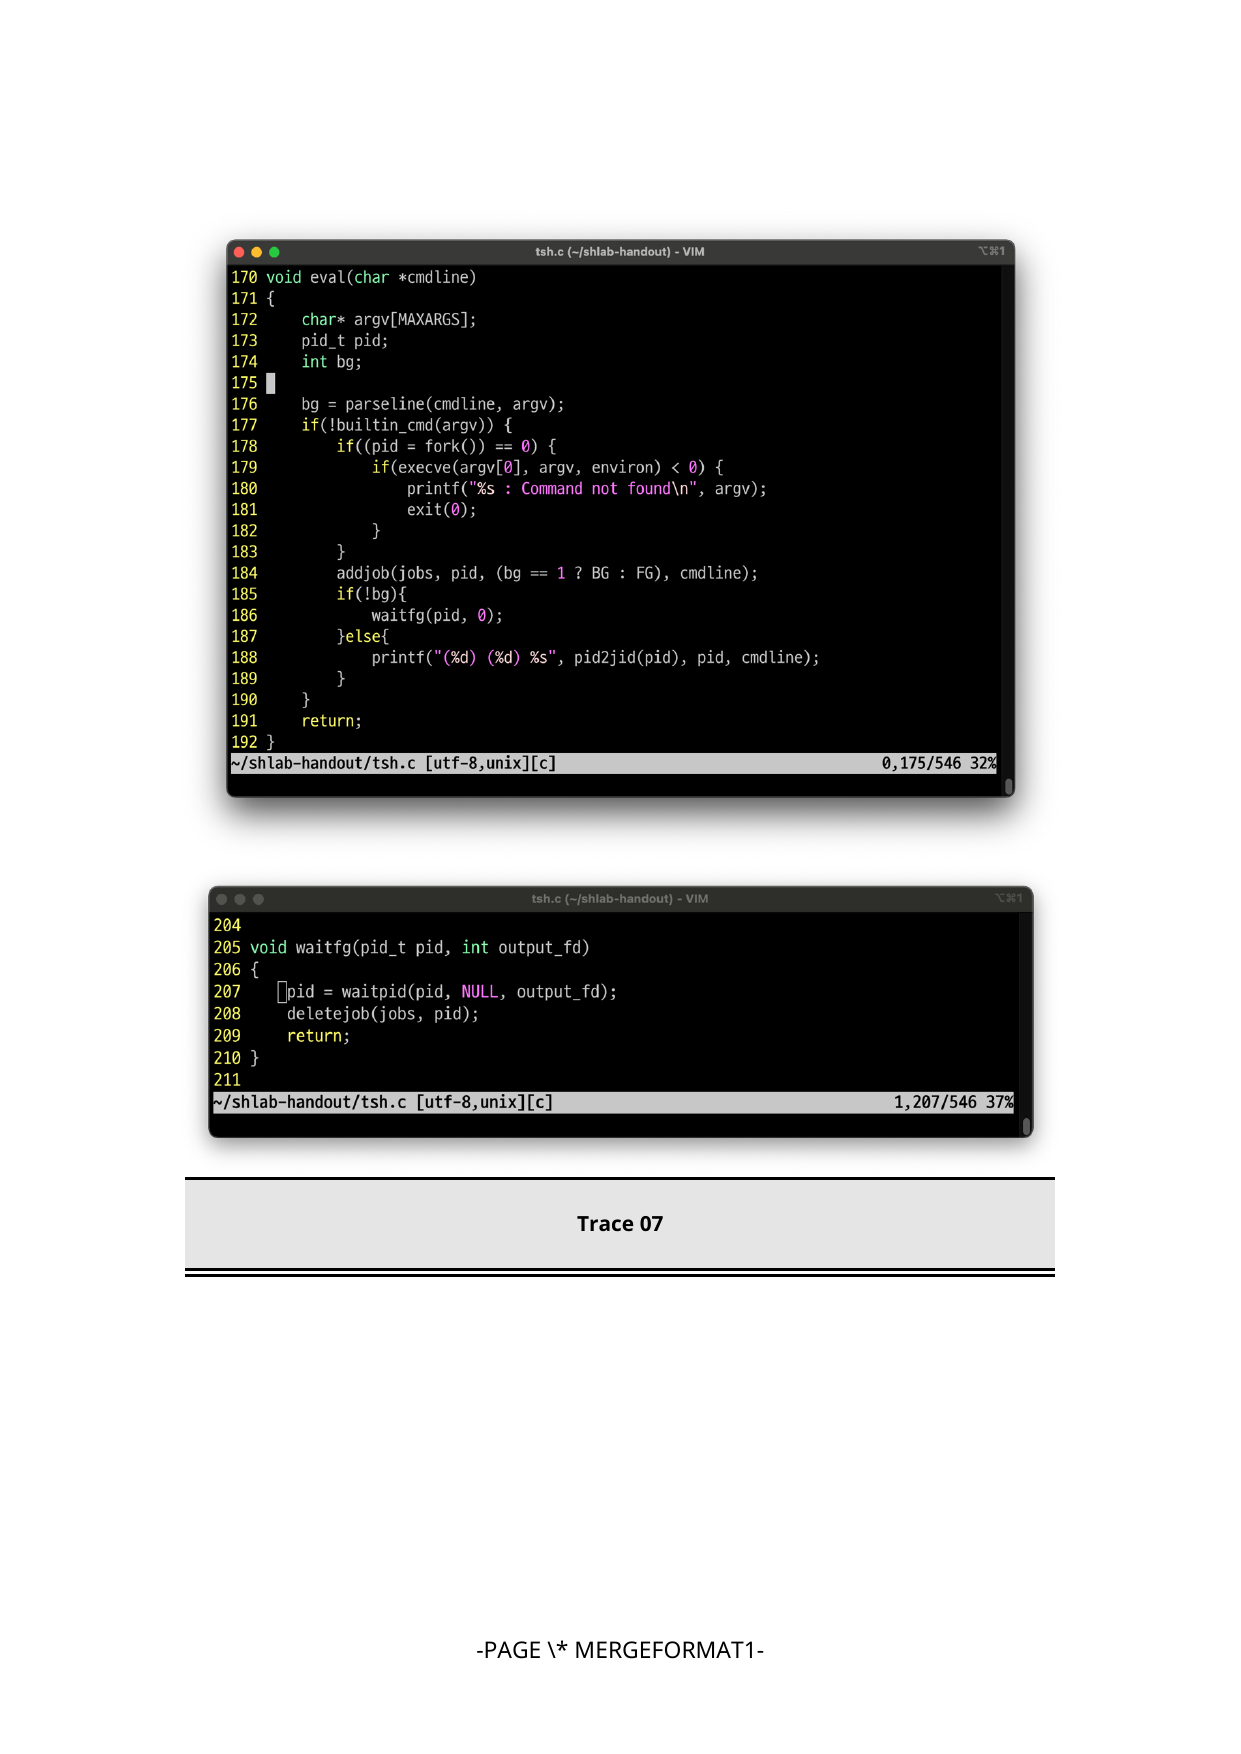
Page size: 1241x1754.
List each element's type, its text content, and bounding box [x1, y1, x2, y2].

picture [177, 206, 1063, 1176]
table_header Trace 07 [185, 1180, 1055, 1268]
